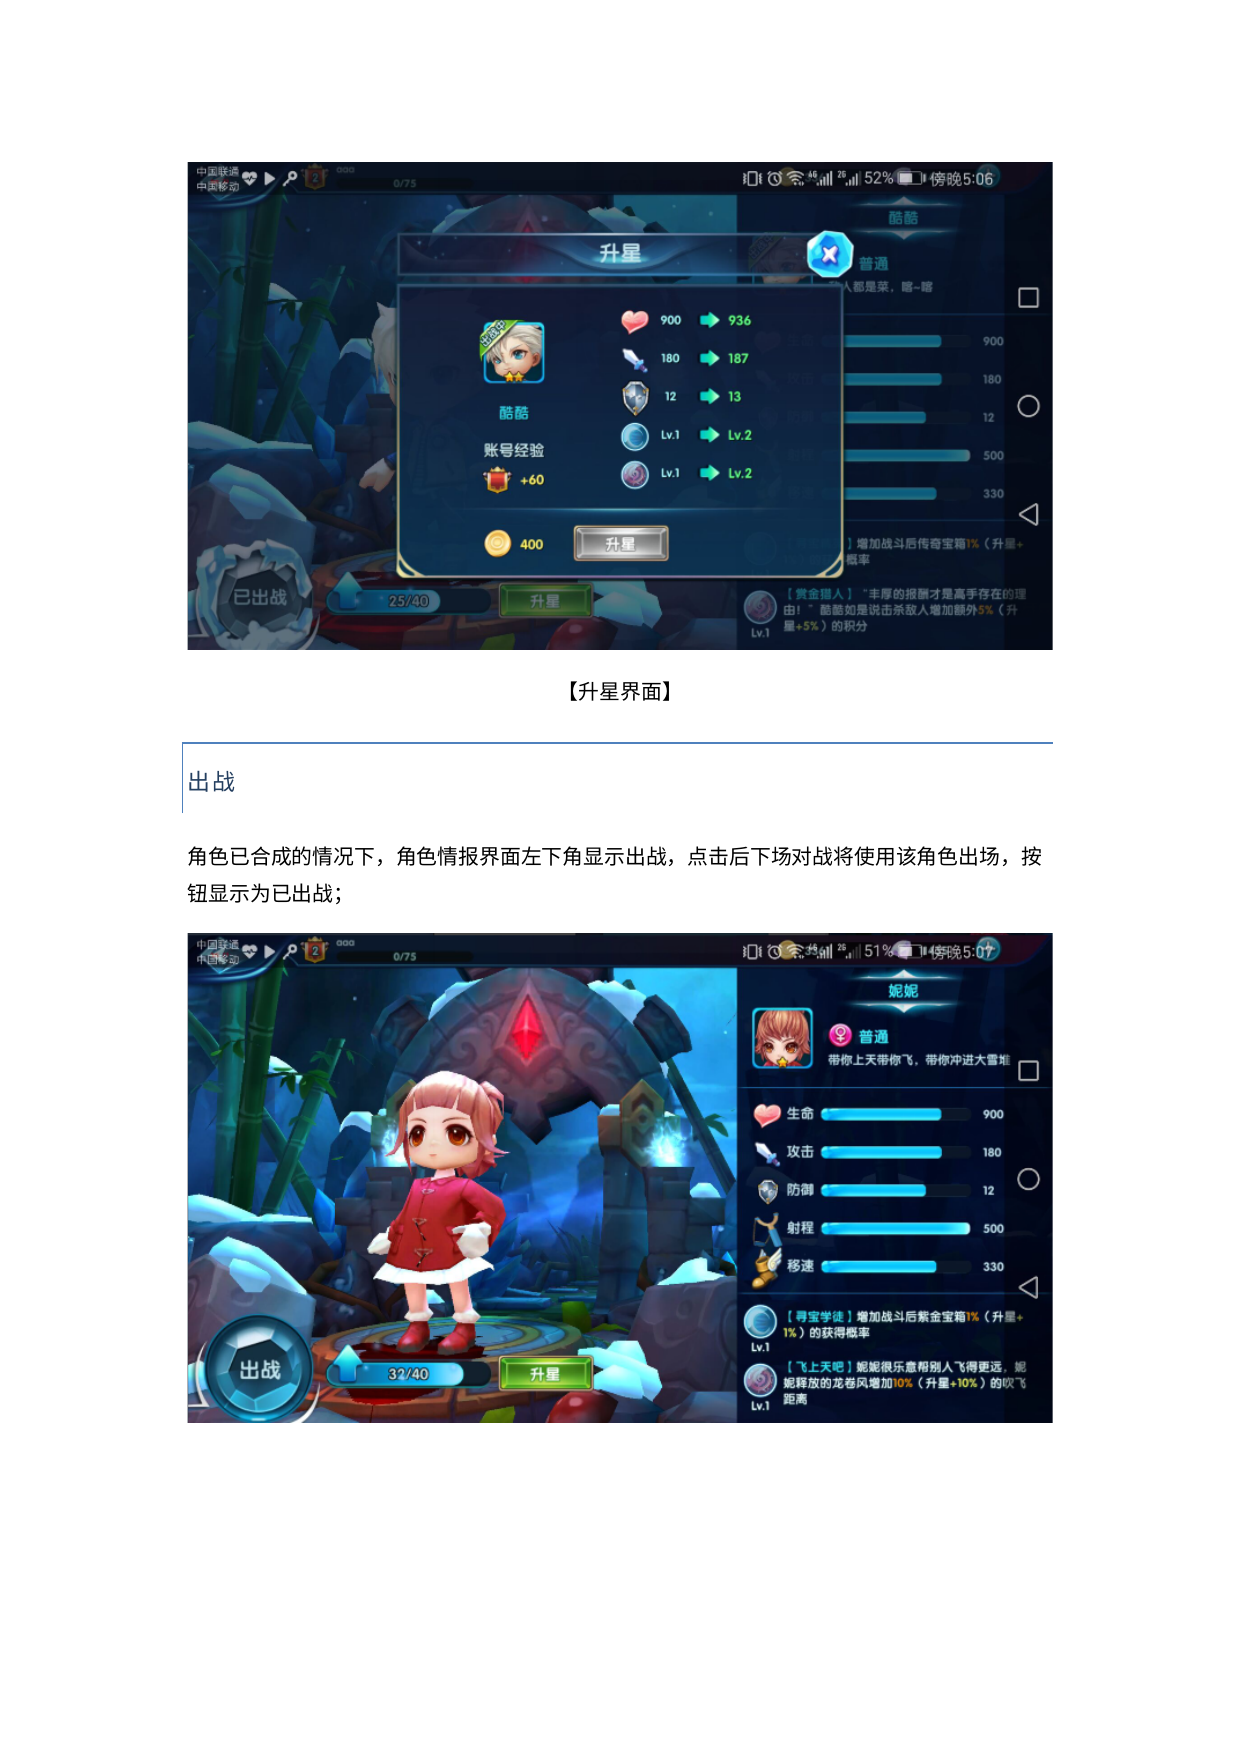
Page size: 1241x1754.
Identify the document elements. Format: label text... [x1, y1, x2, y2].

picture [251, 1417, 266, 1423]
picture [187, 162, 1053, 650]
picture [187, 933, 1053, 1423]
text 角色已合成的情况下，角色情报界面左下角显示出战，点击后下场对战将使用该角色出场，按钮显示为已出战； [187, 839, 1053, 908]
text 【升星界面】 [187, 674, 1053, 707]
subtitle 出战 [183, 744, 1053, 813]
